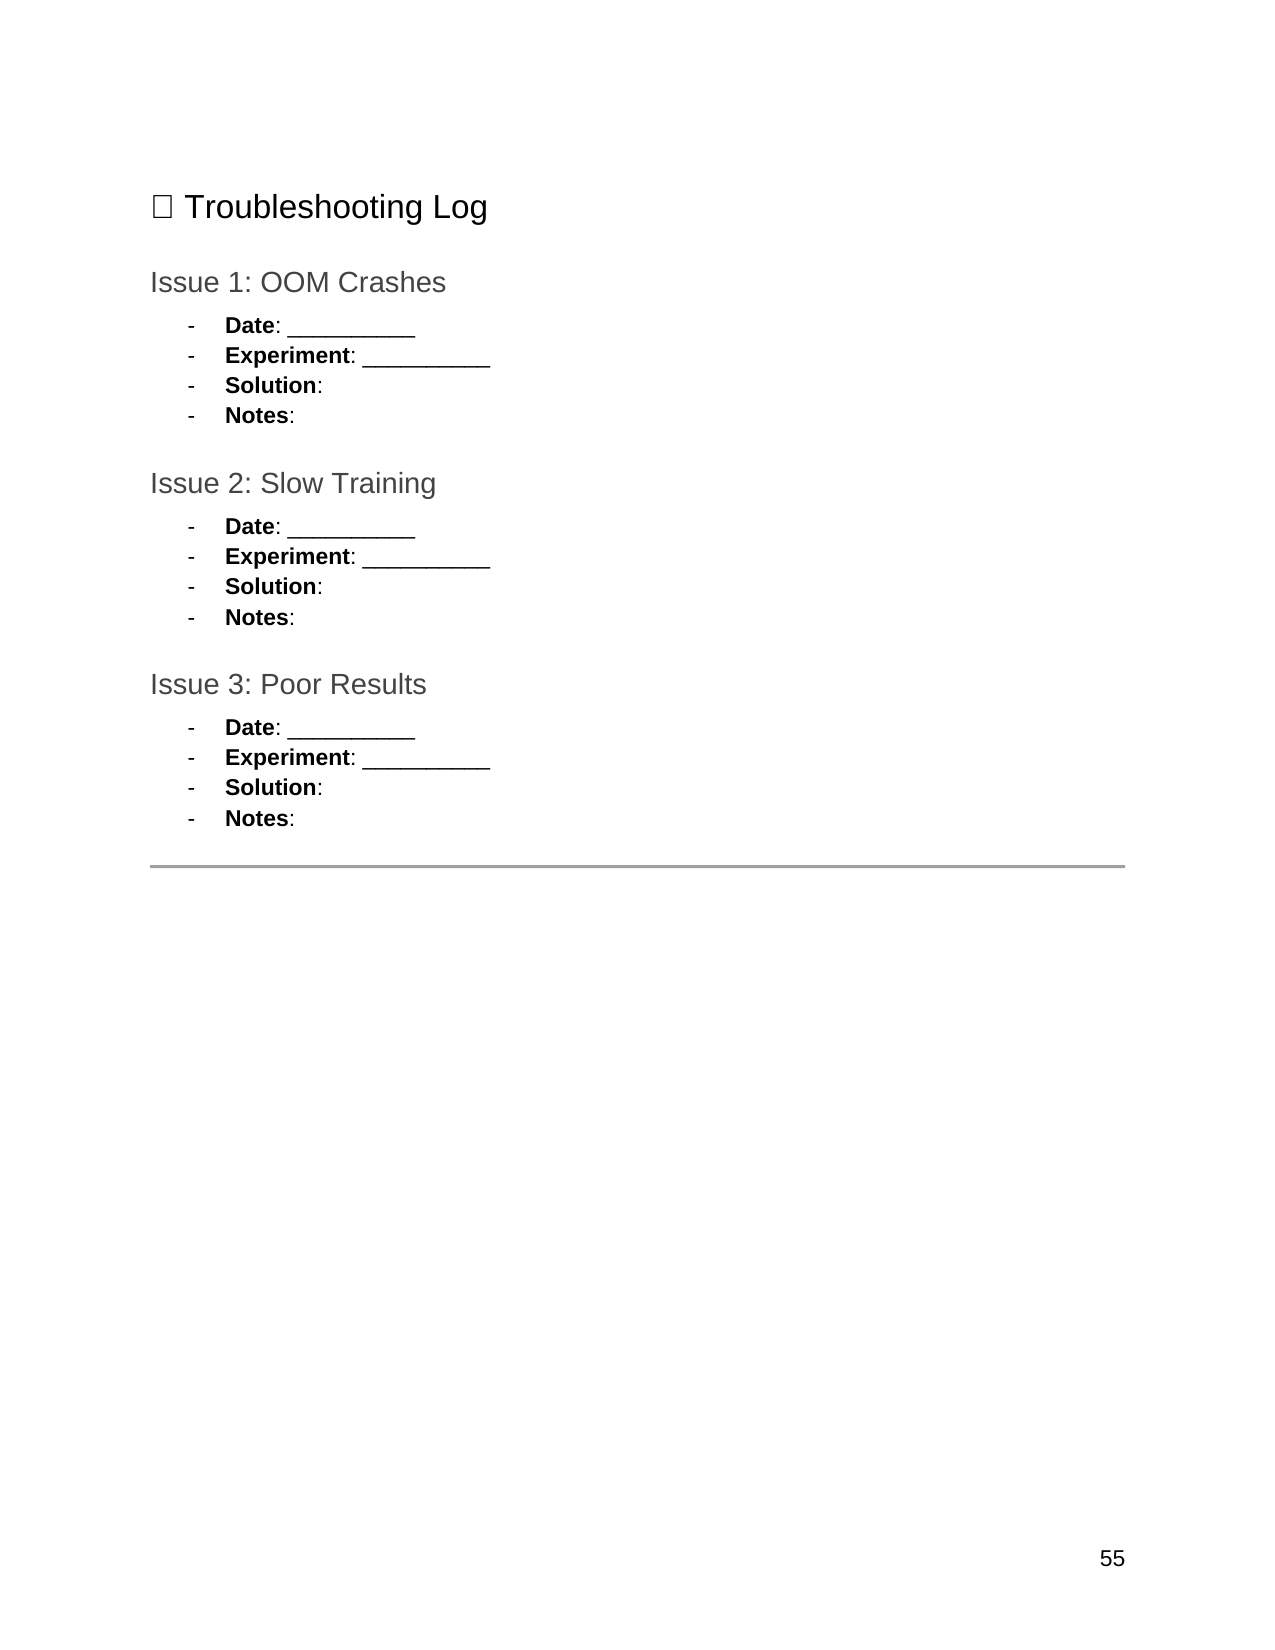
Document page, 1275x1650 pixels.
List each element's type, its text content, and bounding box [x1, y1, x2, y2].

list Experiment: __________ [187, 744, 1125, 771]
list Date: __________ [187, 513, 1125, 539]
list Date: __________ [187, 714, 1125, 740]
list Solution: [187, 372, 1125, 399]
list Date: __________ [187, 312, 1125, 338]
list Solution: [187, 573, 1125, 600]
list Notes: [187, 603, 1125, 630]
list Notes: [187, 804, 1125, 831]
subtitle Issue 1: OOM Crashes [150, 265, 1125, 298]
subtitle Issue 3: Poor Results [150, 667, 1125, 701]
list Notes: [187, 402, 1125, 429]
list Experiment: __________ [187, 342, 1125, 368]
subtitle 🚨 Troubleshooting Log [150, 187, 1125, 226]
list Solution: [187, 774, 1125, 801]
list Experiment: __________ [187, 543, 1125, 569]
subtitle Issue 2: Slow Training [150, 466, 1125, 499]
